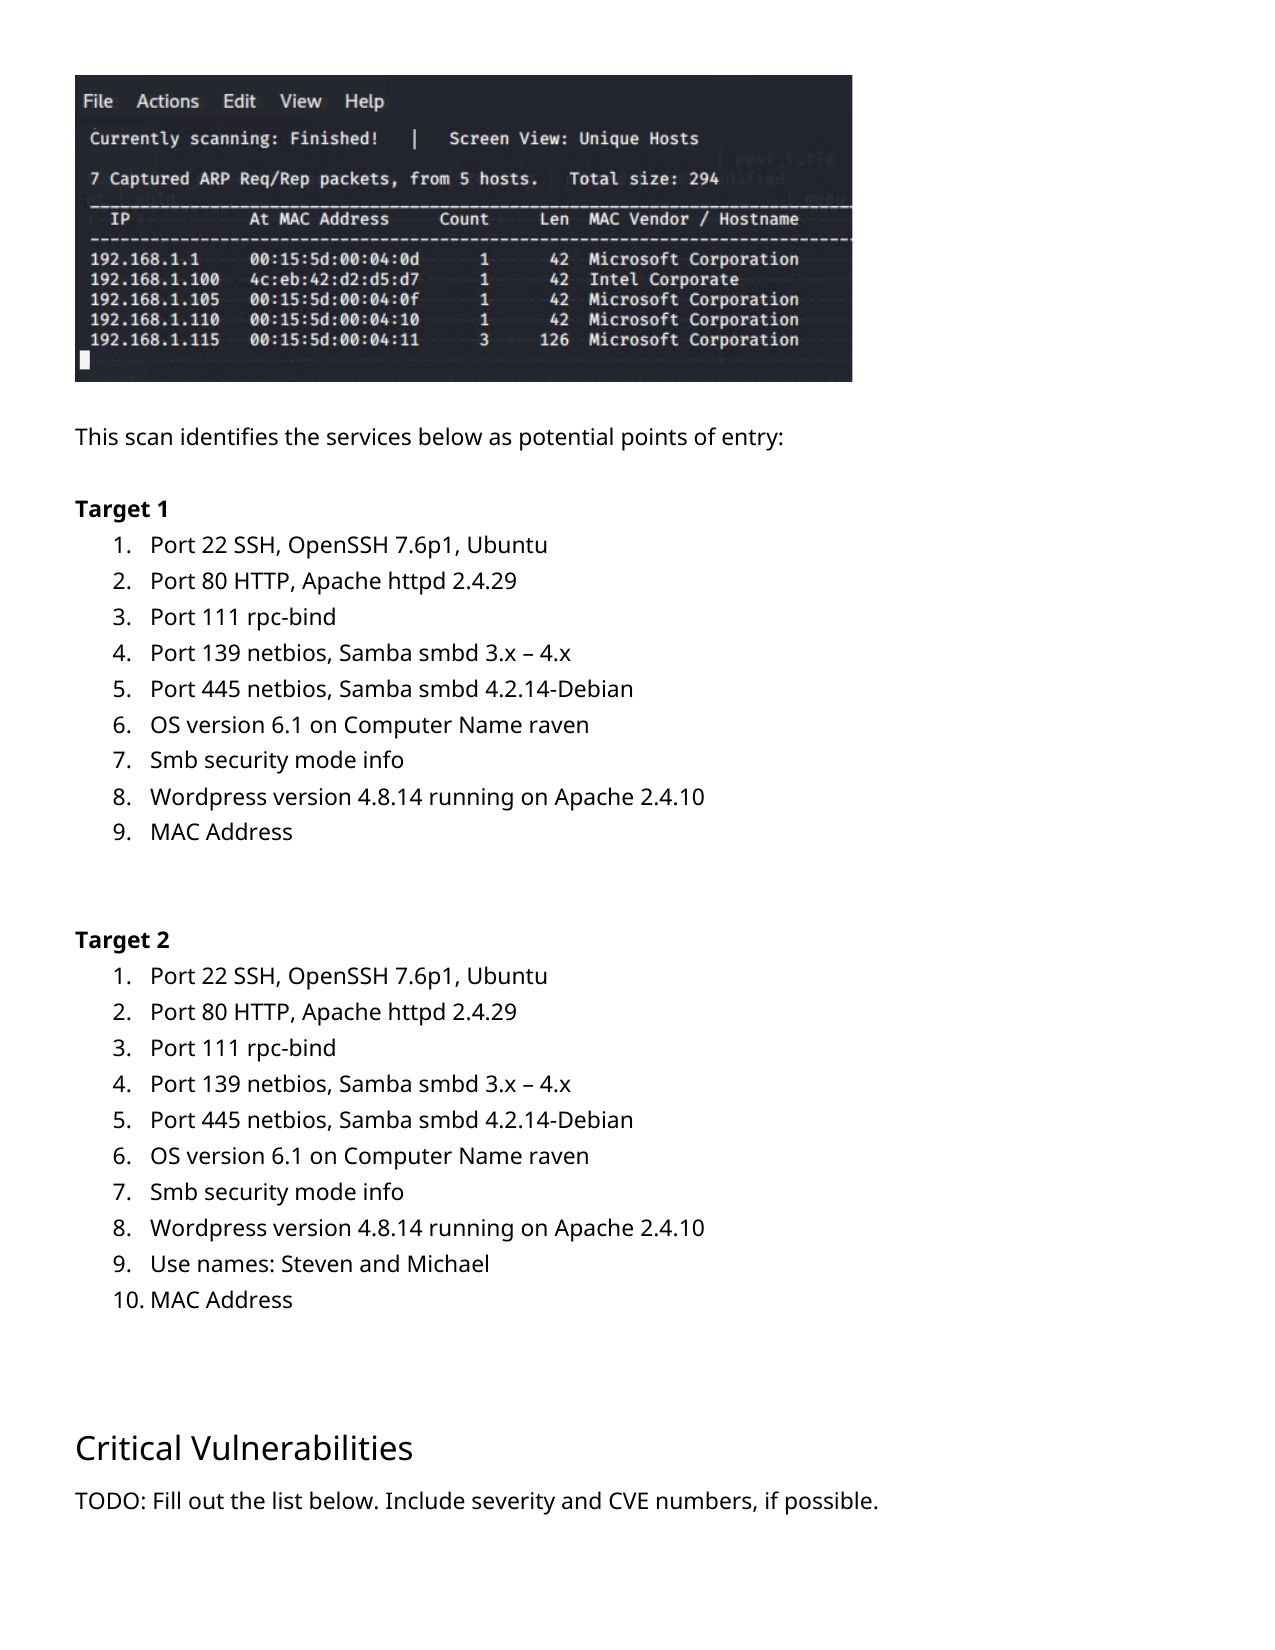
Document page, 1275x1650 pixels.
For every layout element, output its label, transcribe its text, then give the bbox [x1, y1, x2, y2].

list Port 445 netbios, Samba smbd 4.2.14-Debian [112, 673, 1200, 704]
text Target 1 [75, 493, 1200, 524]
list MAC Address [112, 1283, 1200, 1315]
list Port 445 netbios, Samba smbd 4.2.14-Debian [112, 1104, 1200, 1135]
list Port 22 SSH, OpenSSH 7.6p1, Ubuntu [112, 960, 1200, 991]
list OS version 6.1 on Computer Name raven [112, 708, 1200, 740]
list Port 139 netbios, Samba smbd 3.x – 4.x [112, 637, 1200, 668]
list MAC Address [112, 816, 1200, 848]
list Port 111 rpc-bind [112, 1032, 1200, 1063]
picture [75, 75, 853, 382]
list Smb security mode info [112, 744, 1200, 776]
list Port 80 HTTP, Apache httpd 2.4.29 [112, 565, 1200, 596]
list Port 80 HTTP, Apache httpd 2.4.29 [112, 996, 1200, 1027]
list Use names: Steven and Michael [112, 1248, 1200, 1279]
list Port 139 netbios, Samba smbd 3.x – 4.x [112, 1068, 1200, 1099]
text TODO: Fill out the list below. Include severity and CVE numbers, if possible. [75, 1485, 1200, 1516]
text Target 2 [75, 924, 1200, 955]
list Smb security mode info [112, 1176, 1200, 1207]
list Wordpress version 4.8.14 running on Apache 2.4.10 [112, 780, 1200, 812]
subtitle Critical Vulnerabilities [75, 1425, 1200, 1470]
list Port 111 rpc-bind [112, 601, 1200, 632]
list Port 22 SSH, OpenSSH 7.6p1, Ubuntu [112, 529, 1200, 560]
list OS version 6.1 on Computer Name raven [112, 1140, 1200, 1171]
text This scan identifies the services below as potential points of entry: [75, 421, 1200, 452]
list Wordpress version 4.8.14 running on Apache 2.4.10 [112, 1212, 1200, 1243]
